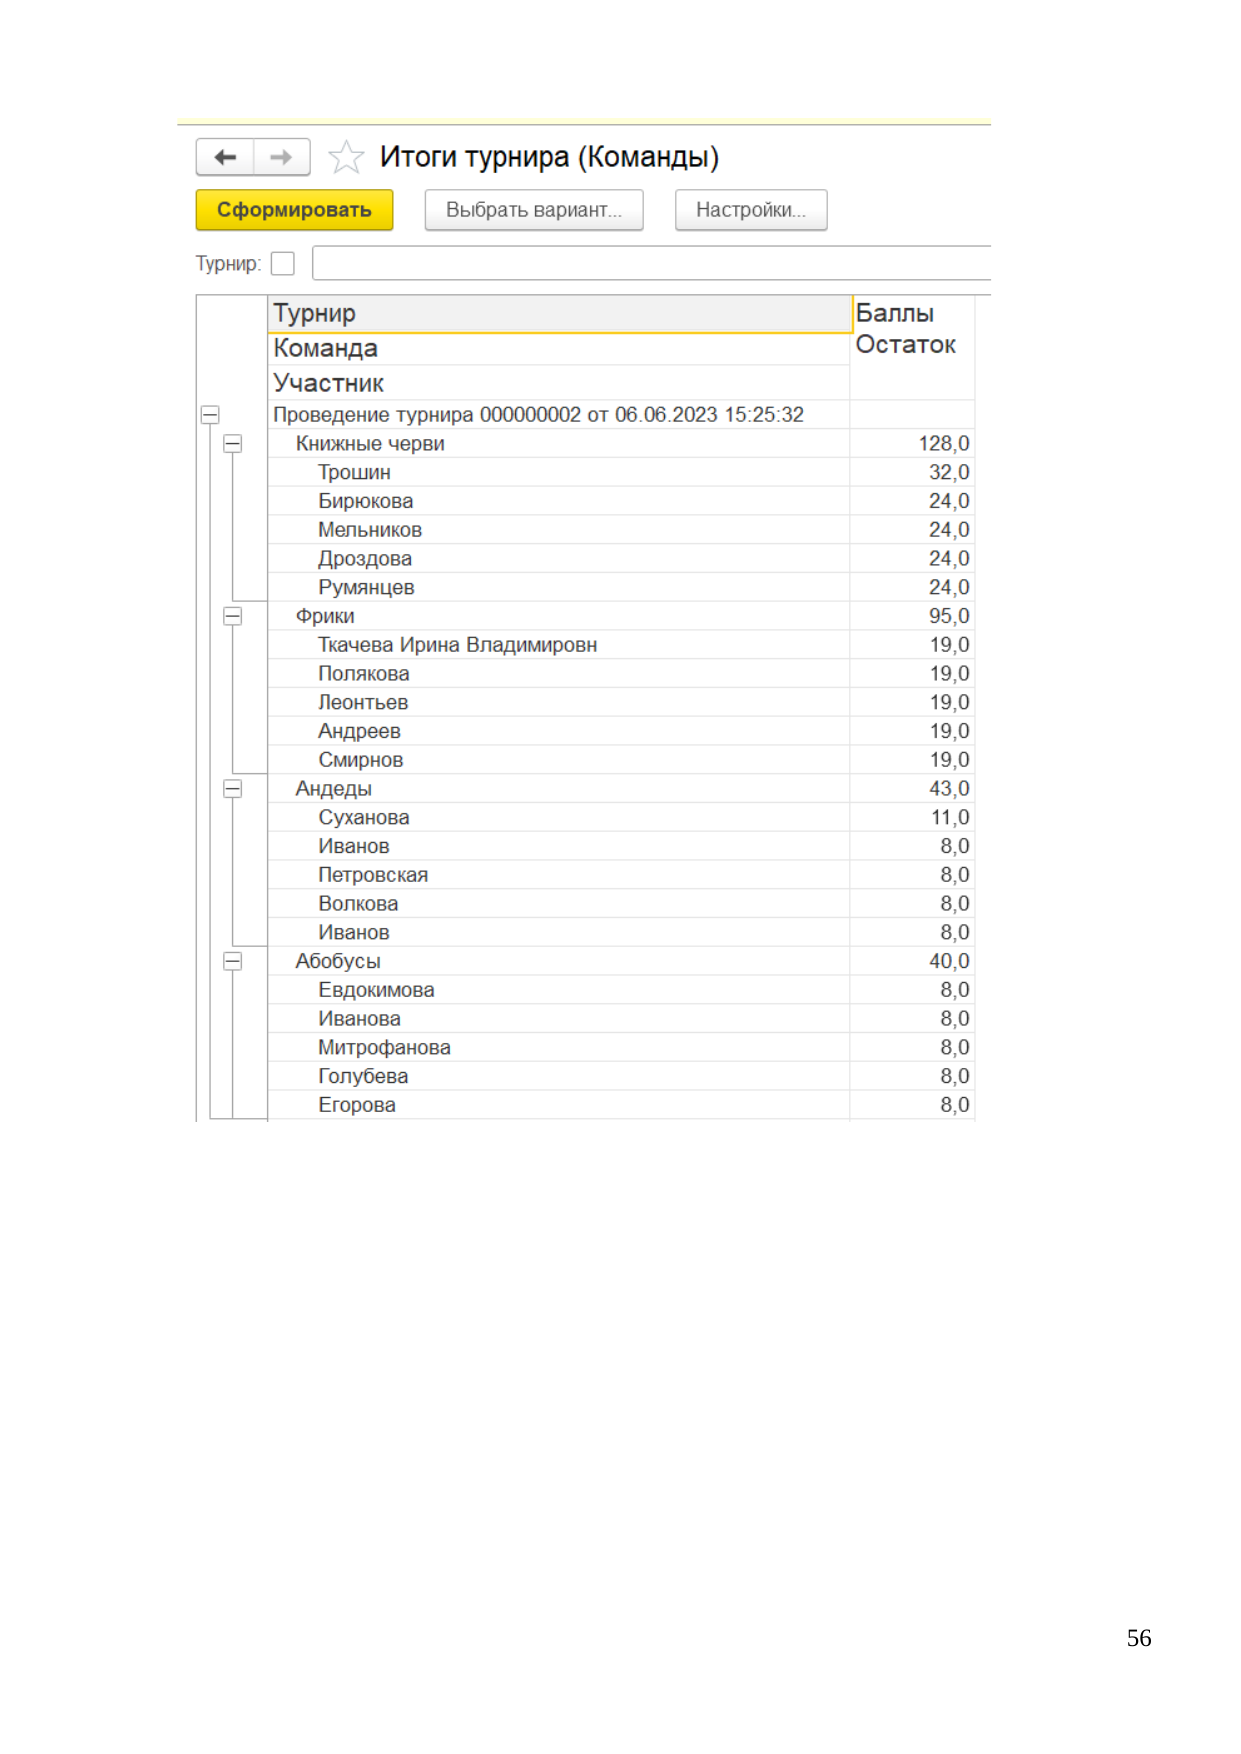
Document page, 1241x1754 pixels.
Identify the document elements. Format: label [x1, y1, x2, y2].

picture [177, 118, 992, 1122]
